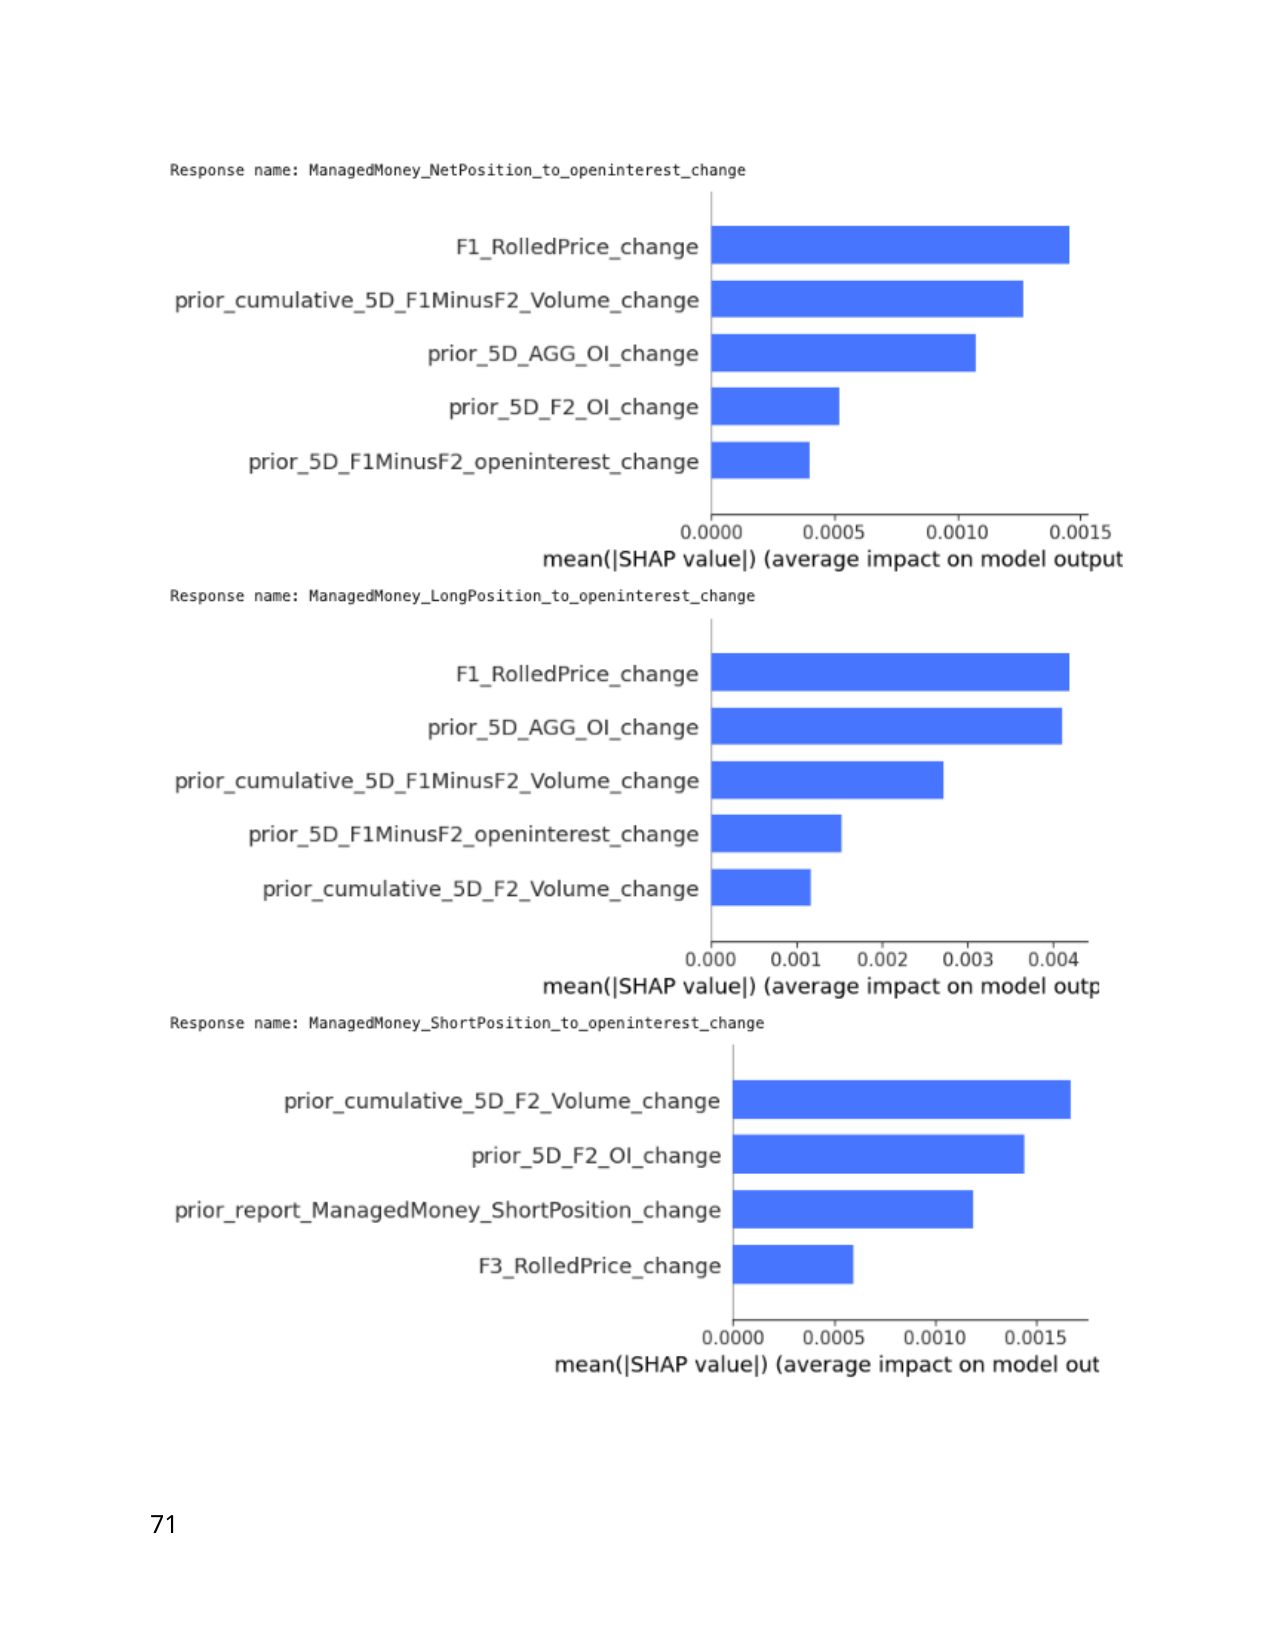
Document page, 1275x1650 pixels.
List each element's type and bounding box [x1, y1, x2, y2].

picture [150, 150, 1125, 1392]
